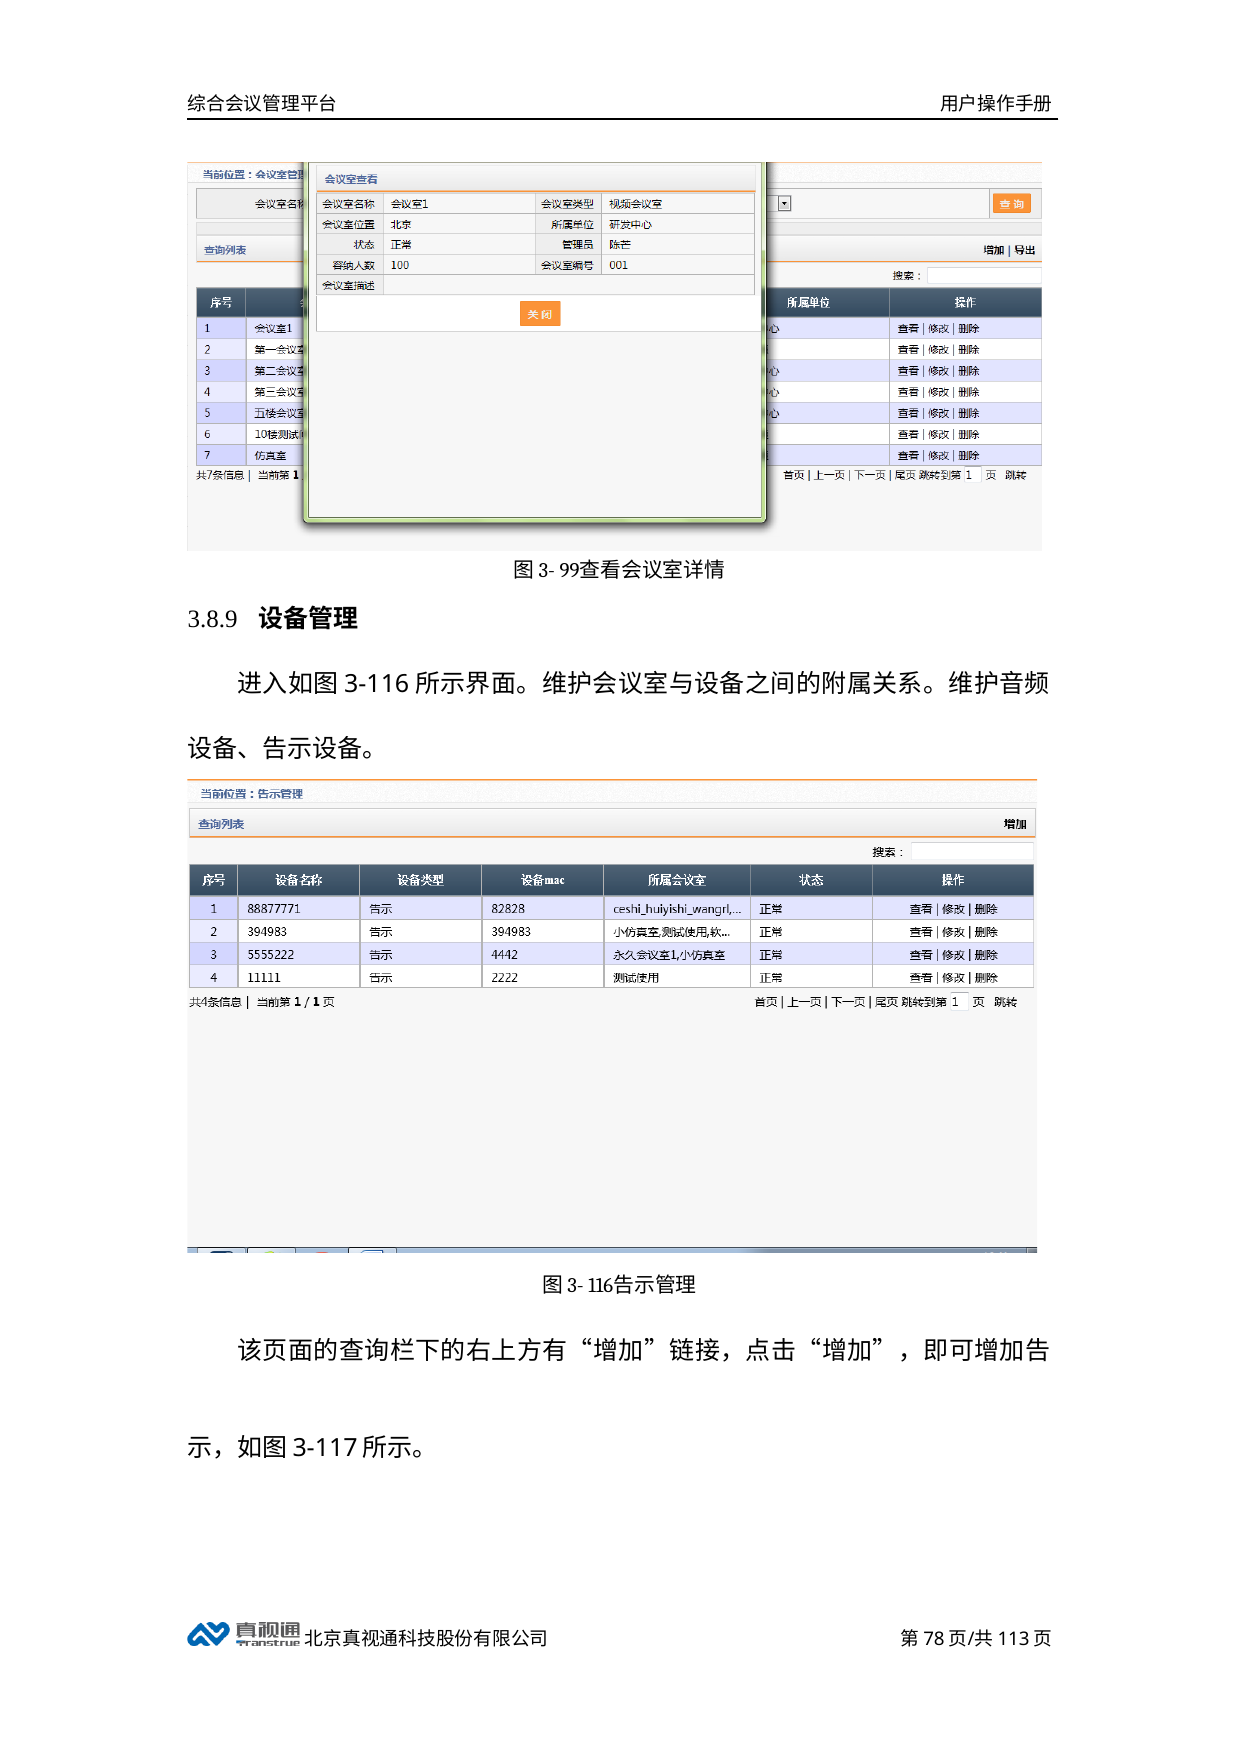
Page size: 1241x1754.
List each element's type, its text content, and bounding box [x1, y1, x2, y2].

text 该页面的查询栏下的右上方有“增加”链接，点击“增加”，即可增加告示，如图3-117所示。 [187, 1316, 1051, 1478]
subtitle 设备管理 [187, 584, 1051, 649]
picture [187, 1622, 300, 1646]
picture [187, 162, 1042, 551]
text 进入如图3-116所示界面。维护会议室与设备之间的附属关系。维护音频设备、告示设备。 [187, 649, 1051, 779]
picture [187, 779, 1038, 1253]
